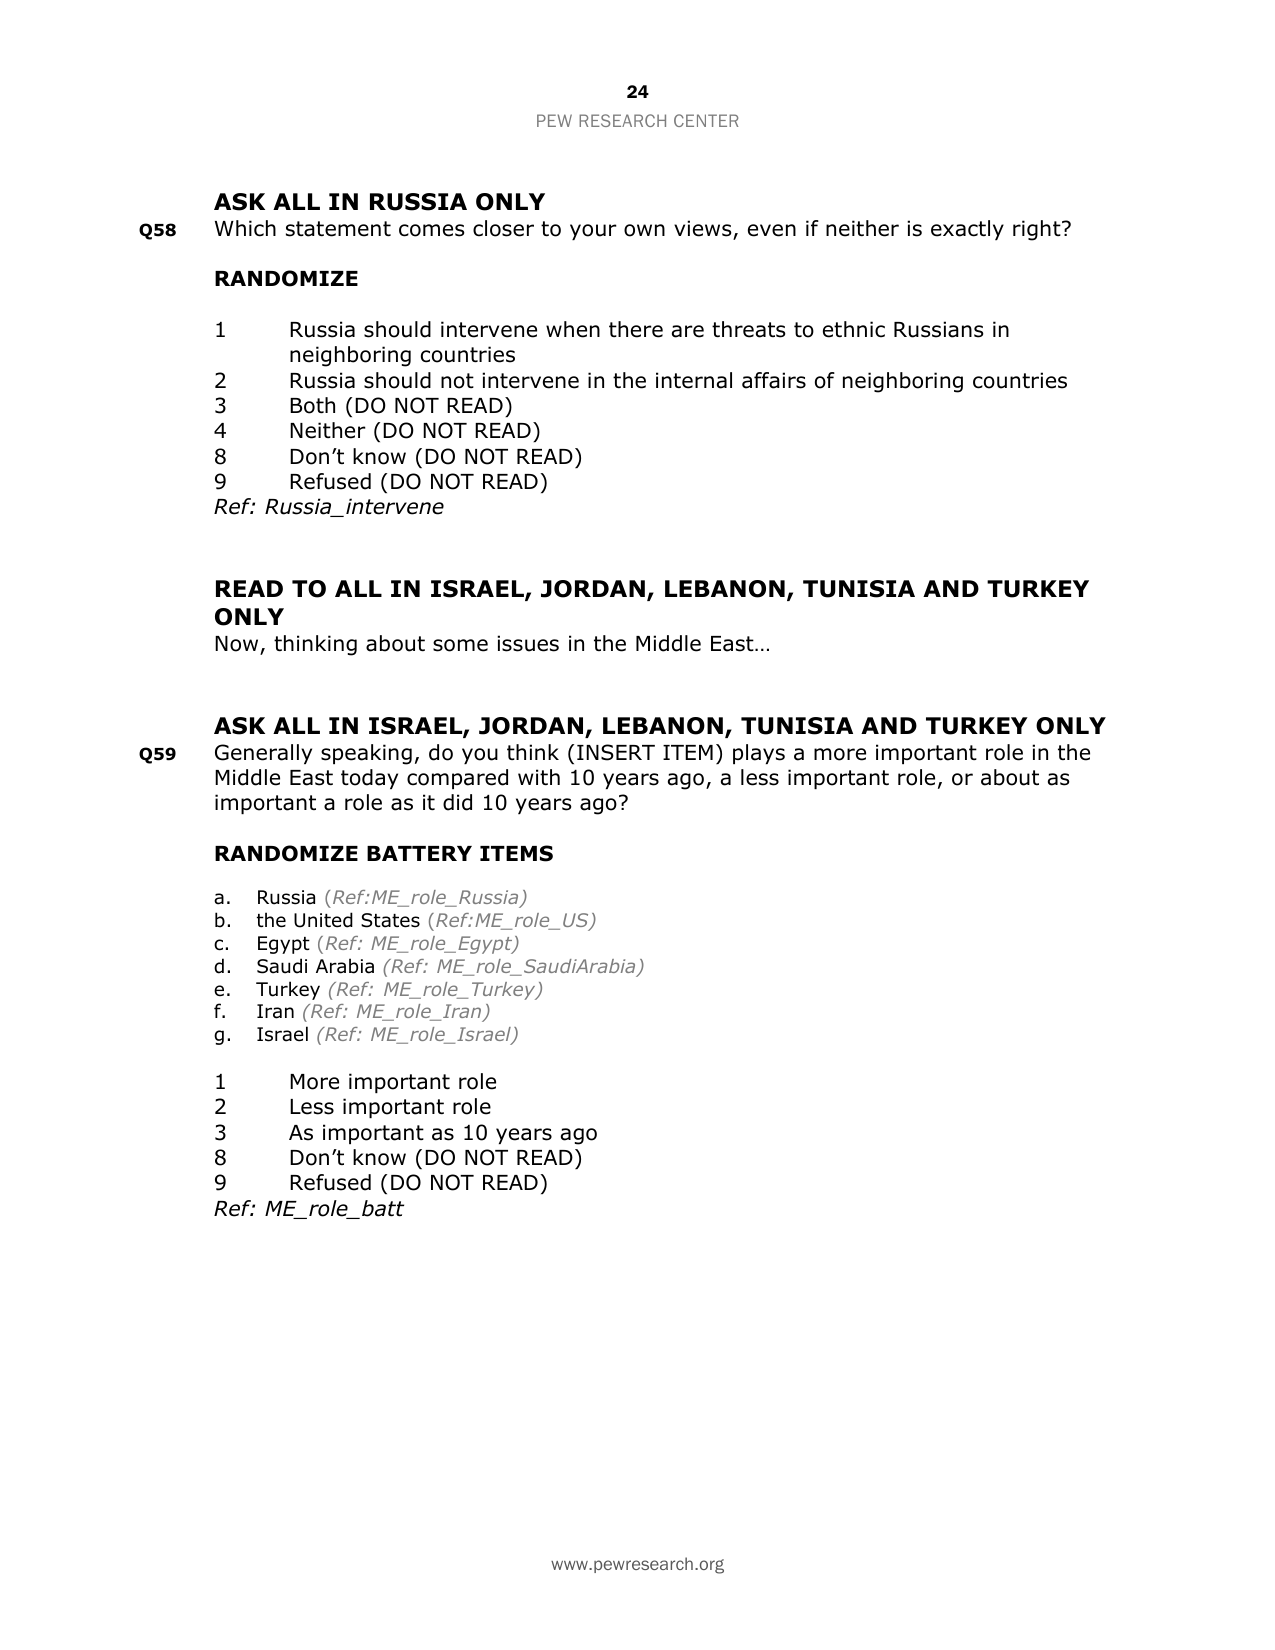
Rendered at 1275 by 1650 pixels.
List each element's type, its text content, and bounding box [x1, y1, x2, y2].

text Ref: ME_role_batt [214, 1195, 1136, 1220]
text 1 Russia should intervene when there are threats to ethnic Russians in neighboring countries [214, 317, 1136, 367]
text READ TO ALL IN ISRAEL, JORDAN, LEBANON, TUNISIA AND TURKEY ONLY [214, 575, 1136, 630]
text 3 As important as 10 years ago [214, 1119, 1136, 1144]
list Turkey (Ref: ME_role_Turkey) [214, 977, 1136, 1000]
text RANDOMIZE [214, 266, 1136, 291]
text RANDOMIZE BATTERY ITEMS [214, 840, 1136, 866]
list Egypt (Ref: ME_role_Egypt) [214, 932, 1136, 954]
text 9 Refused (DO NOT READ) [214, 1170, 1136, 1195]
text 2 Russia should not intervene in the internal affairs of neighboring countries [214, 367, 1136, 392]
text 8 Don’t know (DO NOT READ) [214, 1144, 1136, 1170]
text 3 Both (DO NOT READ) [214, 392, 1136, 418]
text 4 Neither (DO NOT READ) [214, 418, 1136, 443]
list Russia (Ref:ME_role_Russia) [214, 886, 1136, 909]
text Ref: Russia_intervene [214, 494, 1136, 519]
text ASK ALL IN ISRAEL, JORDAN, LEBANON, TUNISIA AND TURKEY ONLY [214, 711, 1136, 739]
list Saudi Arabia (Ref: ME_role_SaudiArabia) [214, 954, 1136, 977]
text Now, thinking about some issues in the Middle East… [214, 630, 1136, 656]
text 1 More important role [214, 1068, 1136, 1094]
text 2 Less important role [214, 1094, 1136, 1119]
text 9 Refused (DO NOT READ) [214, 468, 1136, 494]
text Q59 Generally speaking, do you think (INSERT ITEM) plays a more important role in the Middle East today compared with 10 years ago, a less important role, or about as important a role as it did 10 years ago? [139, 739, 1136, 815]
text Q58 Which statement comes closer to your own views, even if neither is exactly right? [139, 215, 1136, 241]
text 8 Don’t know (DO NOT READ) [214, 443, 1136, 468]
list Iran (Ref: ME_role_Iran) [214, 1000, 1136, 1023]
text ASK ALL IN RUSSIA ONLY [214, 187, 1136, 215]
list the United States (Ref:ME_role_US) [214, 909, 1136, 932]
list Israel (Ref: ME_role_Israel) [214, 1023, 1136, 1046]
